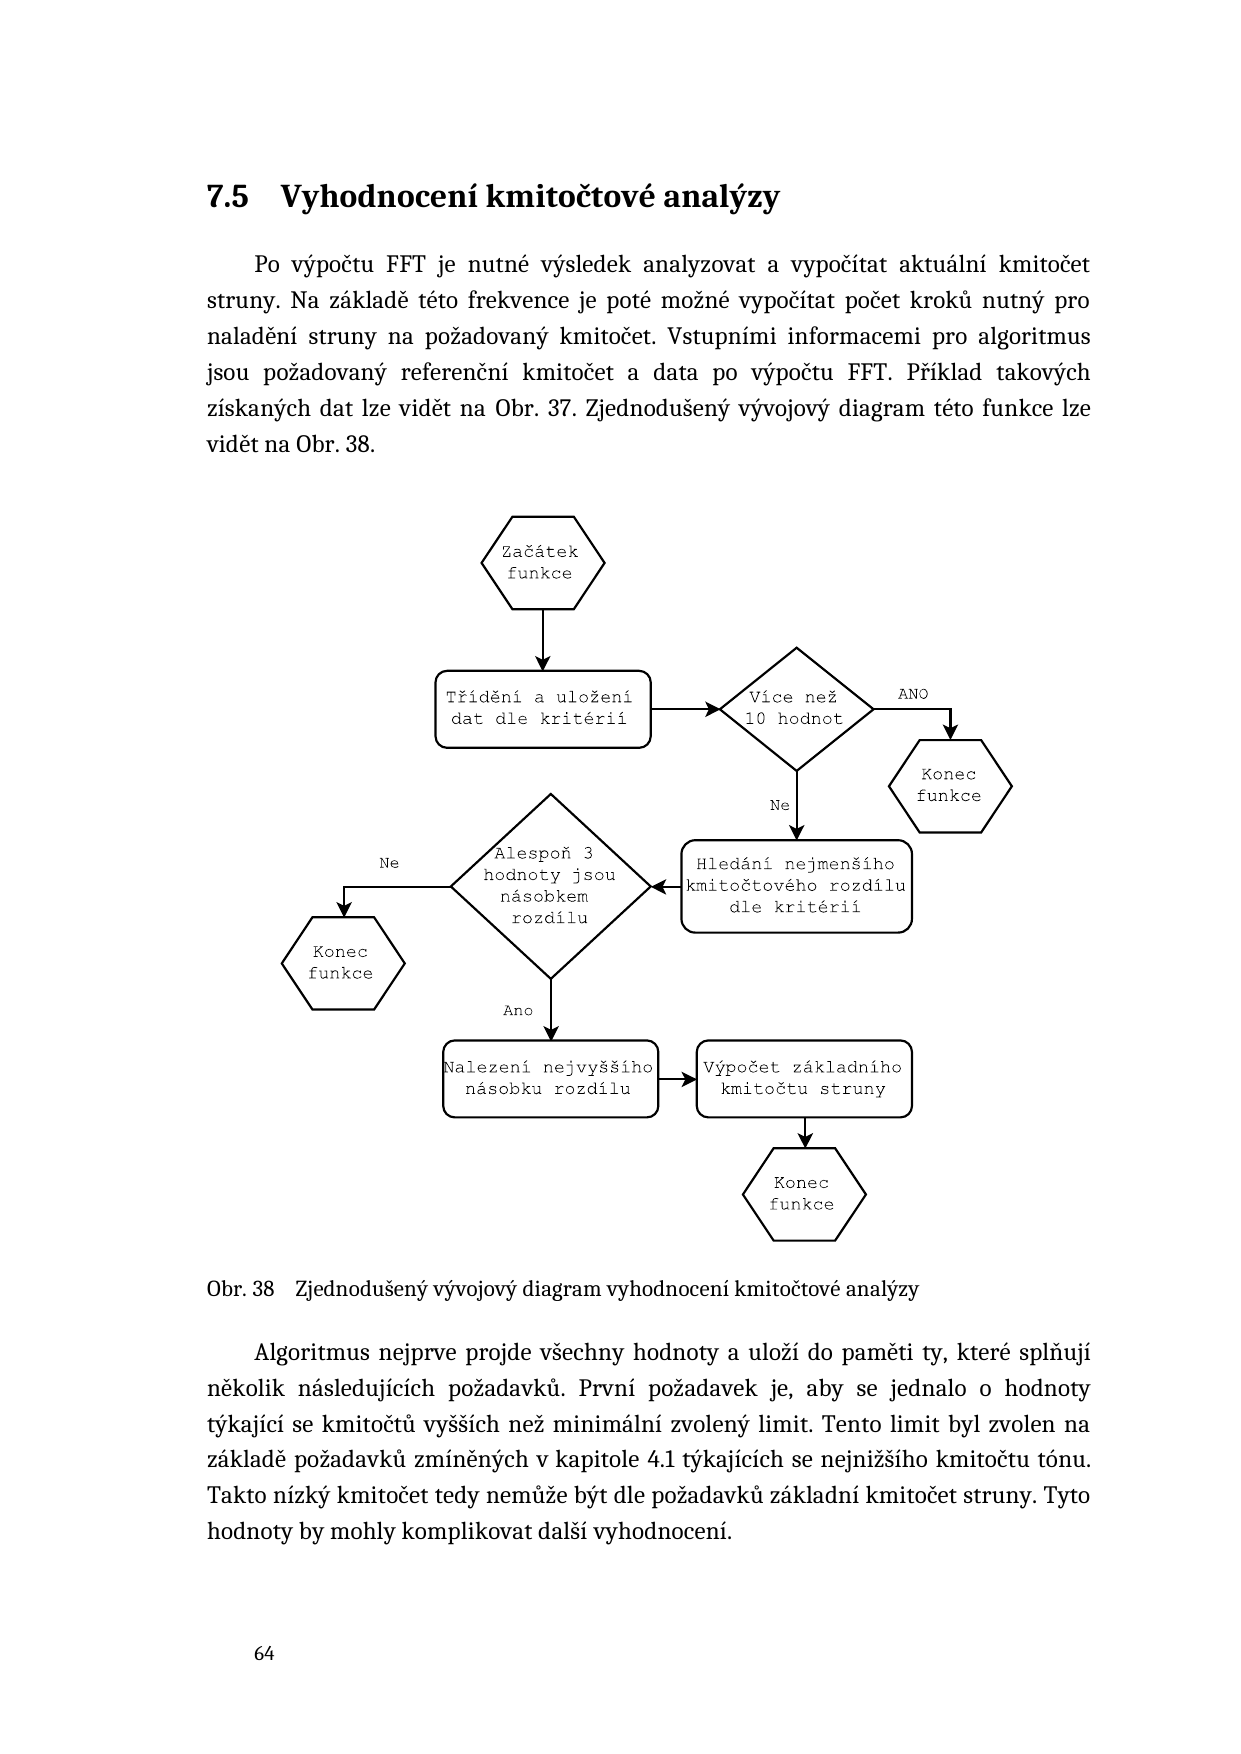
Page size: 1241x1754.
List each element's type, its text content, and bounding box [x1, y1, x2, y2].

subtitle Vyhodnocení kmitočtové analýzy [207, 177, 1092, 216]
text Algoritmus nejprve projde všechny hodnoty a uloží do paměti ty, které splňují několik následujících požadavků. První požadavek je, aby se jednalo o hodnoty týkající se kmitočtů vyšších než minimální zvolený limit. Tento limit byl zvolen na základě požadavků zmíněných v kapitole 4.1 týkajících se nejnižšího kmitočtu tónu. Takto nízký kmitočet tedy nemůže být dle požadavků základní kmitočet struny. Tyto hodnoty by mohly komplikovat další vyhodnocení. [207, 1338, 1092, 1546]
text Po výpočtu FFT je nutné výsledek analyzovat a vypočítat aktuální kmitočet struny. Na základě této frekvence je poté možné vypočítat počet kroků nutný pro naladění struny na požadovaný kmitočet. Vstupními informacemi pro algoritmus jsou požadovaný referenční kmitočet a data po výpočtu FFT. Příklad takových získaných dat lze vidět na obr. 37. Zjednodušený vývojový diagram této funkce lze vidět na obr. 38. [207, 250, 1092, 458]
text Obr. 38 Zjednodušený vývojový diagram vyhodnocení kmitočtové analýzy [207, 1276, 1092, 1302]
